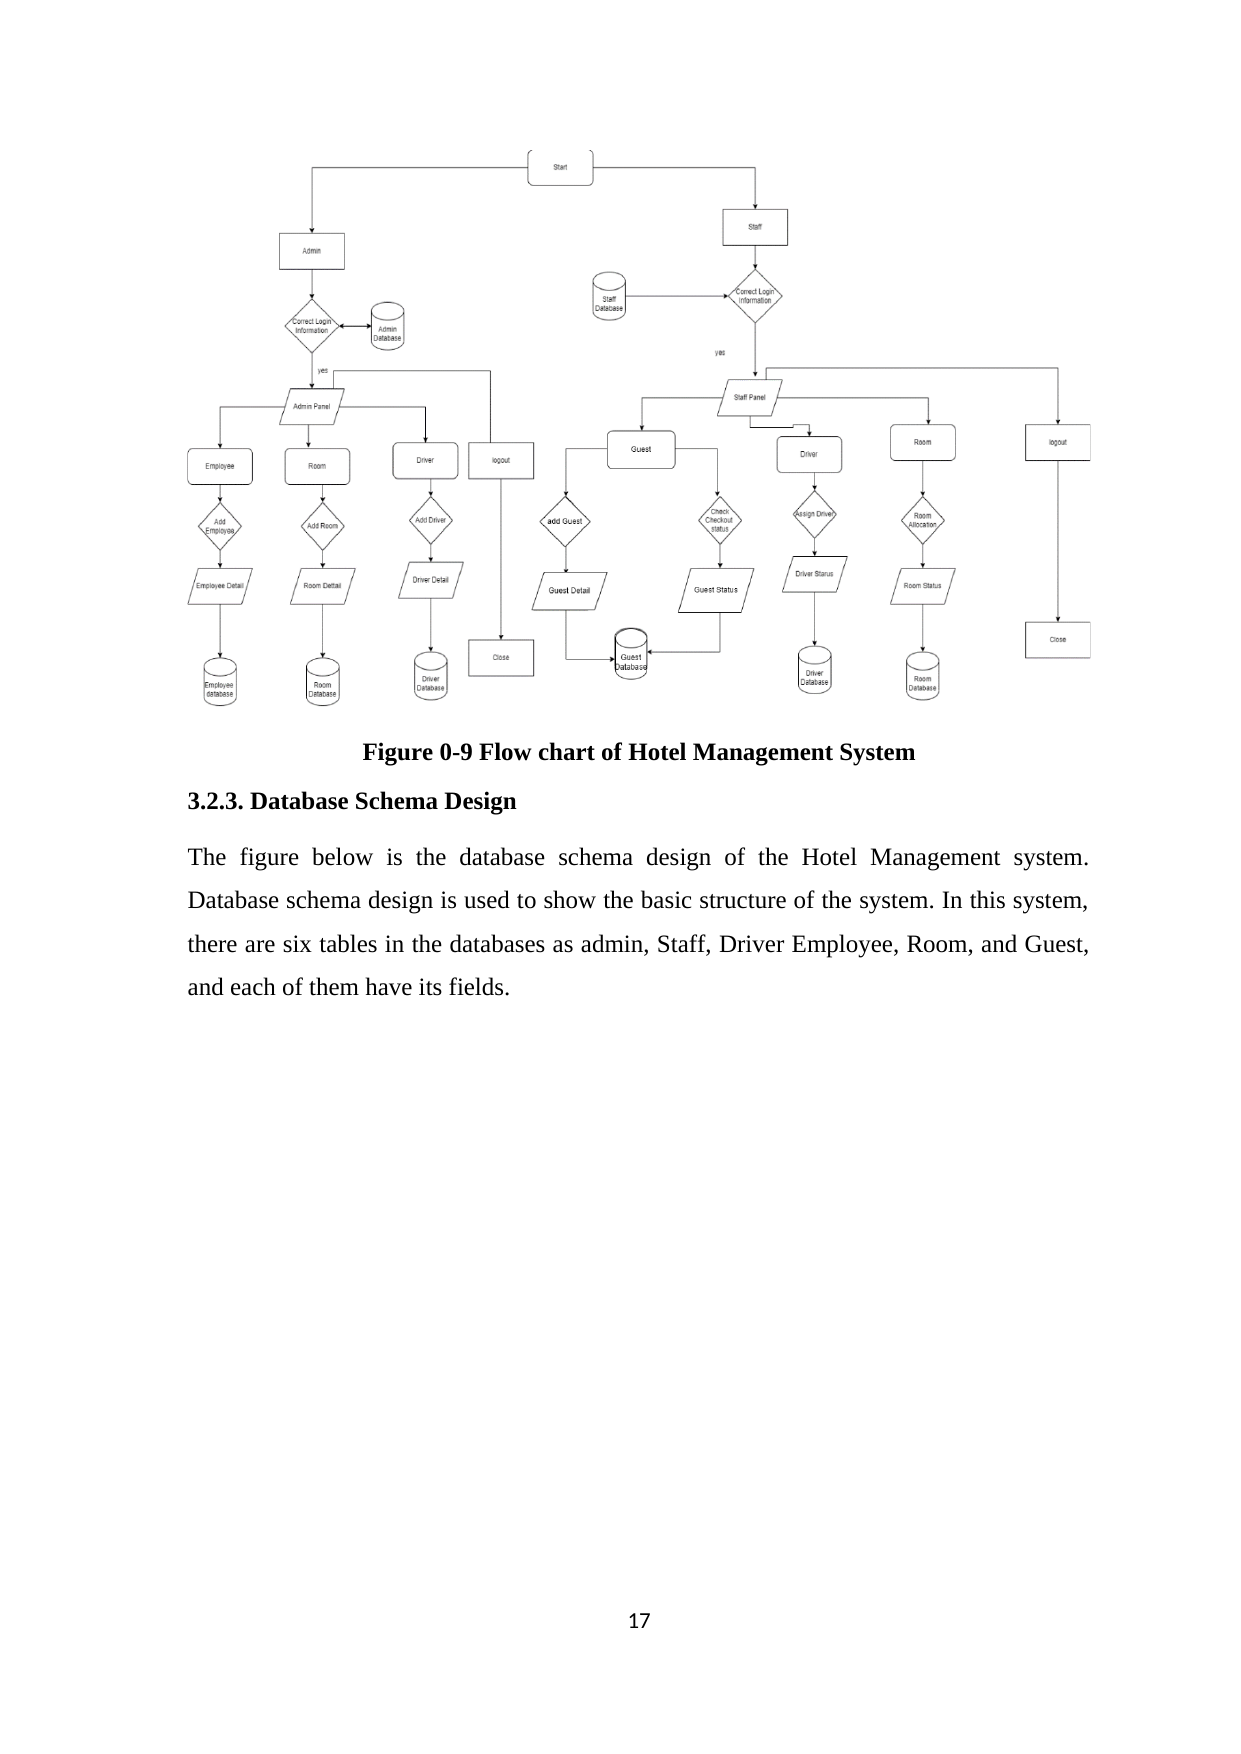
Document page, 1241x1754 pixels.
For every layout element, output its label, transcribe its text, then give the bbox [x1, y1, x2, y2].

picture [187, 150, 1091, 707]
text Figure 0-9 Flow chart of Hotel Management System [187, 737, 1090, 766]
text The figure below is the database schema design of the Hotel Management system. Database schema design is used to show the basic structure of the system. In this system, there are six tables in the databases as admin, Staff, Driver Employee, Room, and Guest, and each of them have its fields. [187, 842, 1090, 1001]
subtitle 3.2.3. Database Schema Design [187, 786, 1090, 815]
